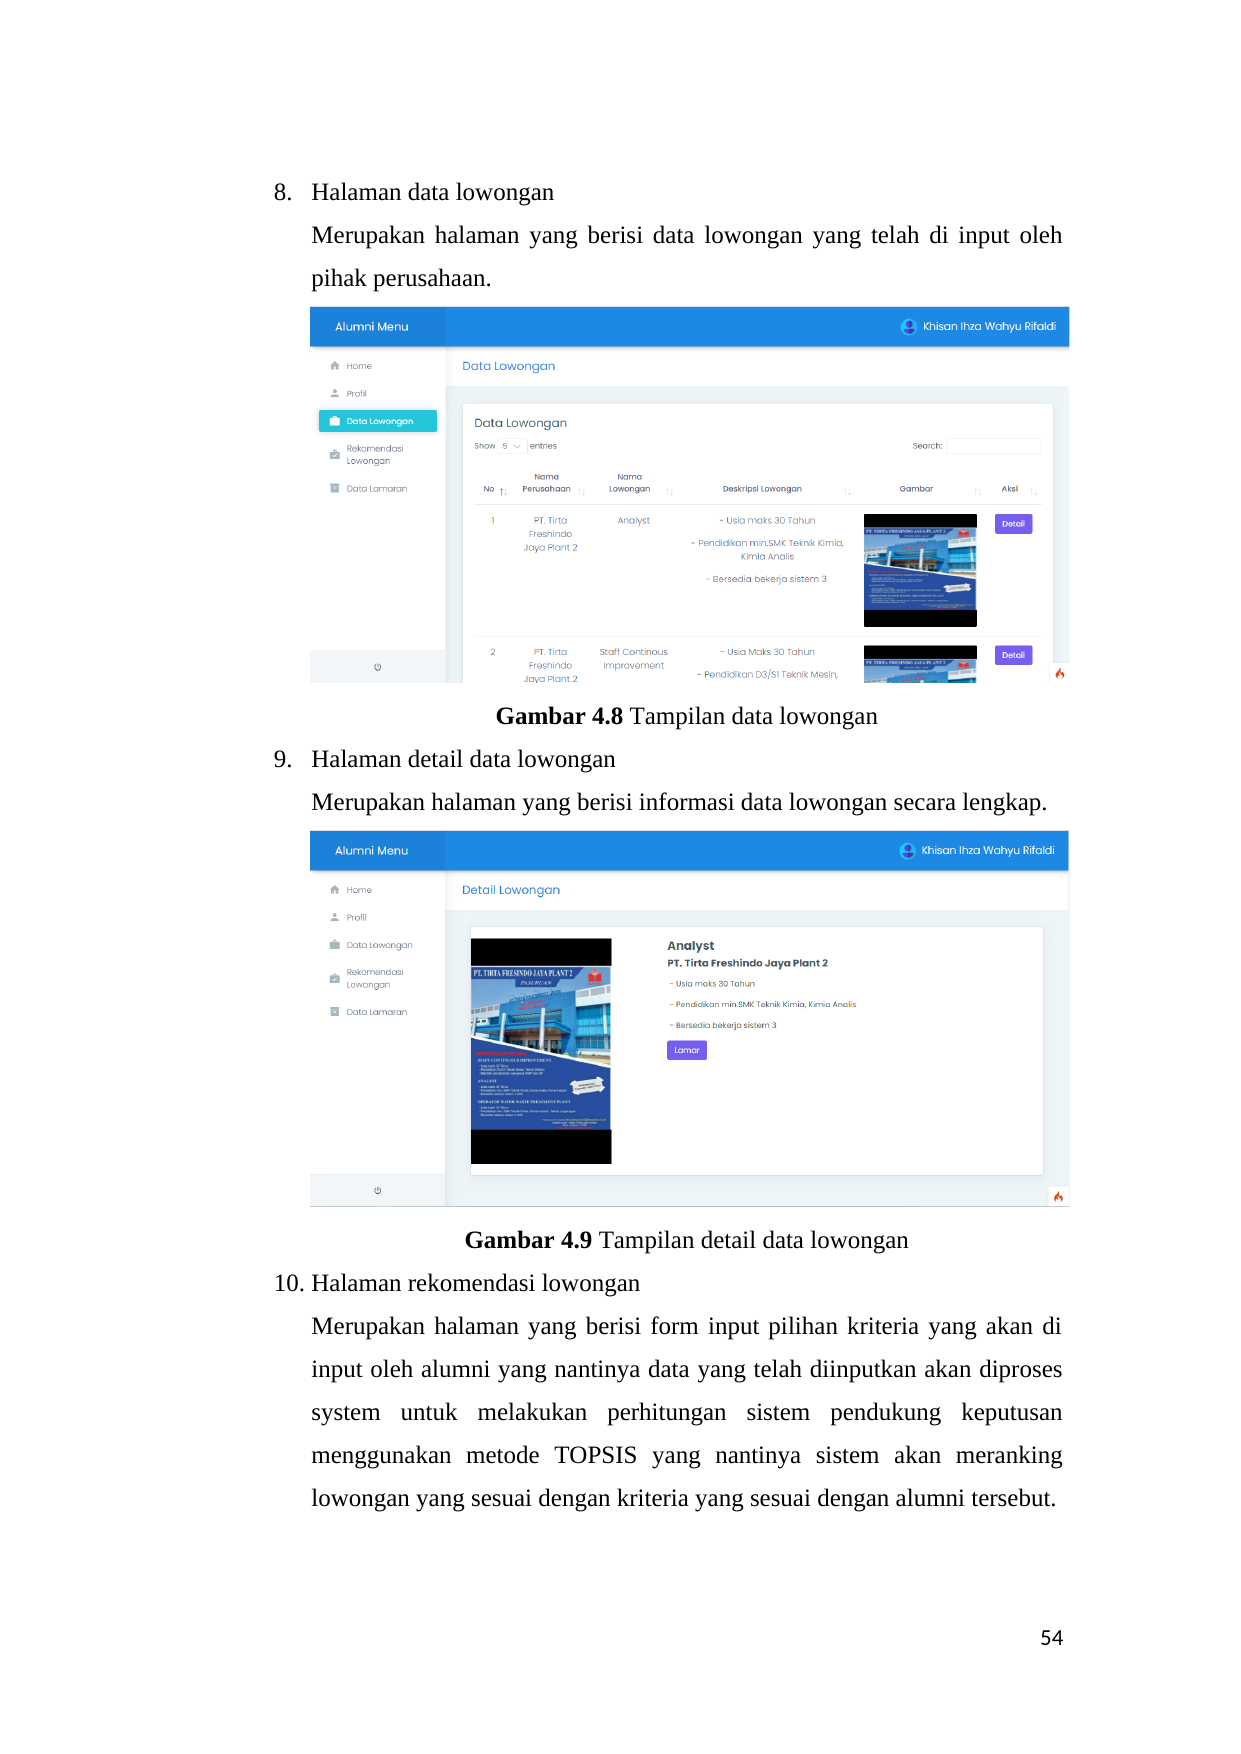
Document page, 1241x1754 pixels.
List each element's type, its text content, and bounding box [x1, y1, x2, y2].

picture [310, 306, 1070, 683]
list Merupakan halaman yang berisi data lowongan yang telah di input oleh pihak perusahaan. [311, 220, 1063, 292]
picture [310, 830, 1070, 1207]
list Halaman detail data lowongan [274, 744, 1063, 773]
subtitle Gambar 4.9 Tampilan detail data lowongan [236, 1225, 1063, 1253]
list Merupakan halaman yang berisi informasi data lowongan secara lengkap. [311, 787, 1063, 816]
subtitle Gambar 4.8 Tampilan data lowongan [236, 701, 1063, 730]
list Merupakan halaman yang berisi form input pilihan kriteria yang akan di input oleh alumni yang nantinya data yang telah diinputkan akan diproses system untuk melakukan perhitungan sistem pendukung keputusan menggunakan metode TOPSIS yang nantinya sistem akan meranking lowongan yang sesuai dengan kriteria yang sesuai dengan alumni tersebut. [311, 1311, 1063, 1512]
list Halaman rekomendasi lowongan [274, 1268, 1063, 1297]
list Halaman data lowongan [274, 177, 1063, 206]
